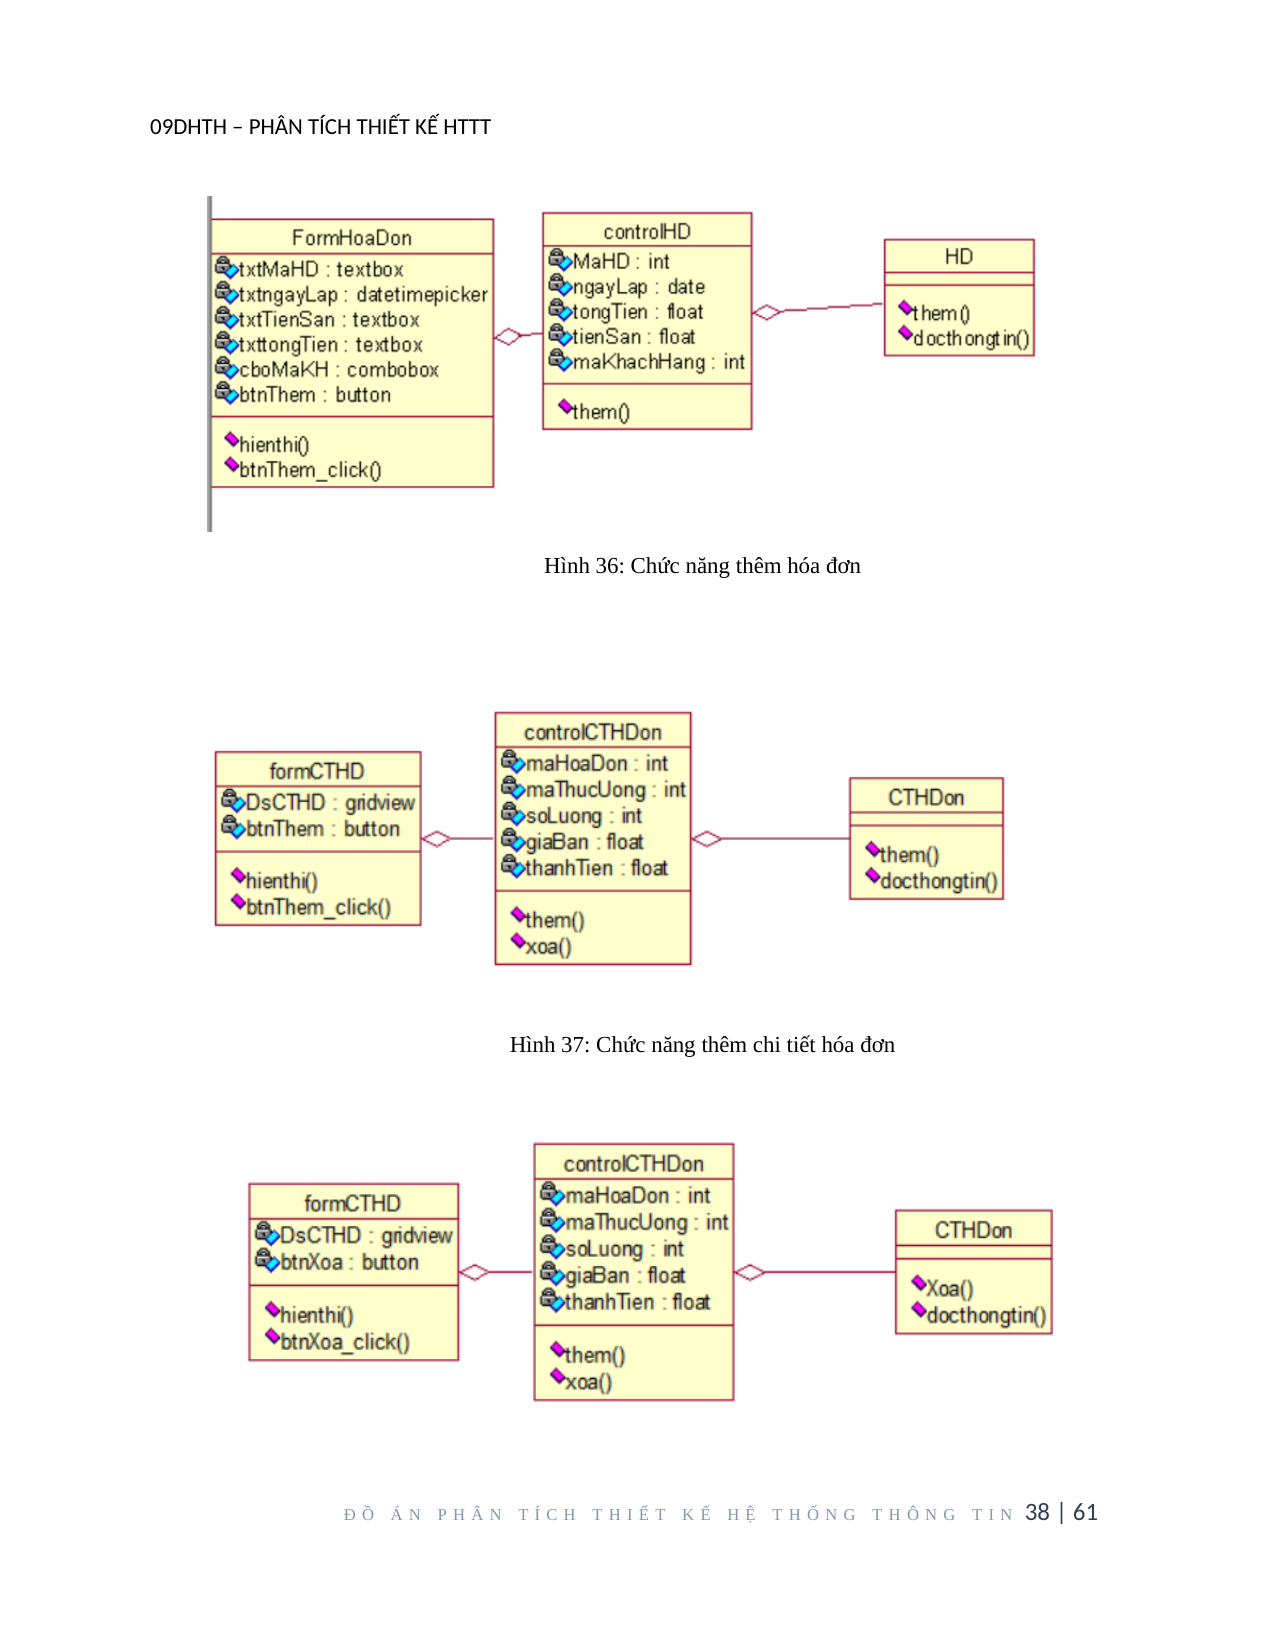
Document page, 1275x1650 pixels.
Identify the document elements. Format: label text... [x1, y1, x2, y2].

picture [150, 1124, 1125, 1471]
text Hình 37: Chức năng thêm chi tiết hóa đơn [215, 1031, 1125, 1058]
text Hình 36: Chức năng thêm hóa đơn [215, 552, 1125, 578]
picture [150, 692, 1125, 1011]
picture [206, 196, 1069, 532]
